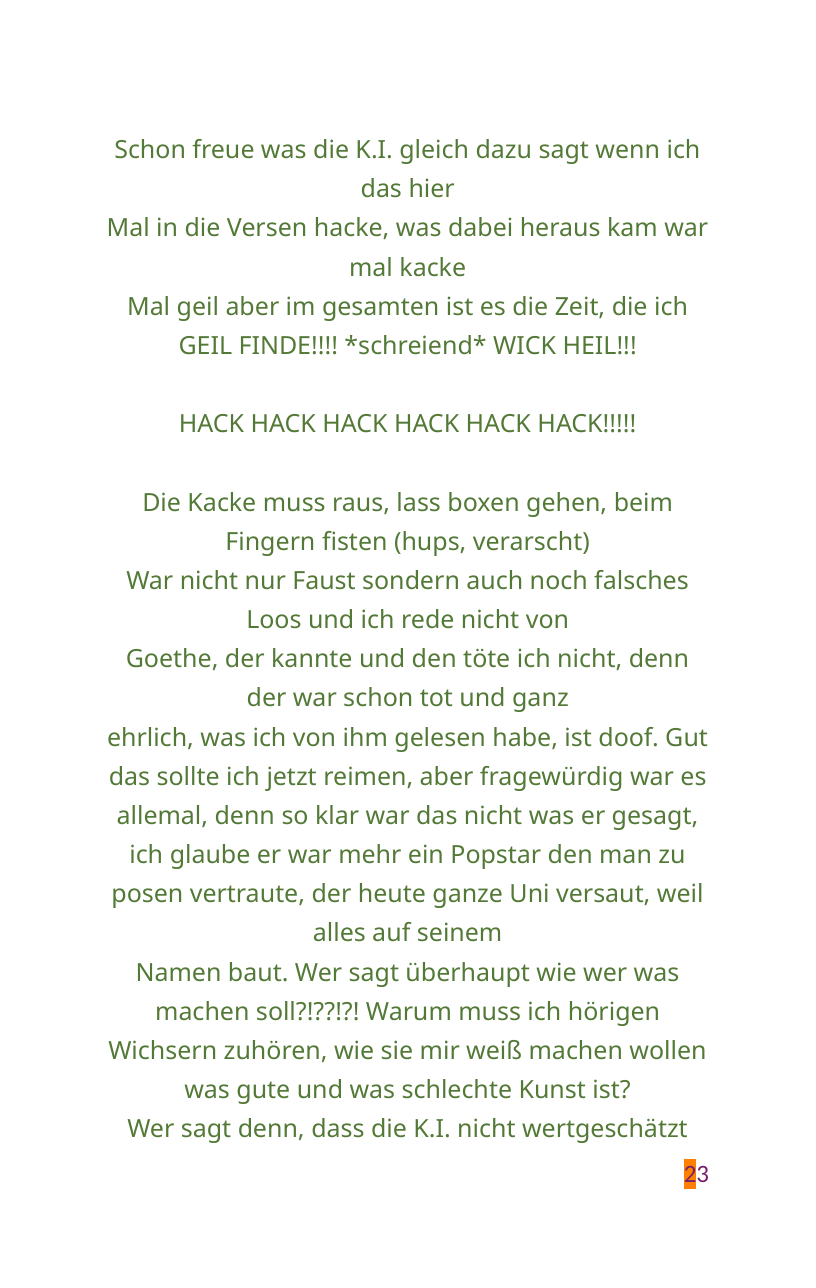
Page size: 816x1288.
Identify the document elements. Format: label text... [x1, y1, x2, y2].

text Mal in die Versen hacke, was dabei heraus kam war mal kacke [106, 210, 709, 283]
text ehrlich, was ich von ihm gelesen habe, ist doof. Gut das sollte ich jetzt reimen, aber fragewürdig war es allemal, denn so klar war das nicht was er gesagt, ich glaube er war mehr ein Popstar den man zu posen vertraute, der heute ganze Uni versaut, weil alles auf seinem [106, 719, 709, 949]
text Mal geil aber im gesamten ist es die Zeit, die ich GEIL FINDE!!!! *schreiend* WICK HEIL!!! [106, 288, 709, 362]
text War nicht nur Faust sondern auch noch falsches Loos und ich rede nicht von [106, 562, 709, 636]
text Namen baut. Wer sagt überhaupt wie wer was machen soll?!??!?! Warum muss ich hörigen Wichsern zuhören, wie sie mir weiß machen wollen was gute und was schlechte Kunst ist? [106, 954, 709, 1106]
text Goethe, der kannte und den töte ich nicht, denn der war schon tot und ganz [106, 641, 709, 714]
text Schon freue was die K.I. gleich dazu sagt wenn ich das hier [106, 132, 709, 205]
text Die Kacke muss raus, lass boxen gehen, beim Fingern fisten (hups, verarscht) [106, 484, 709, 557]
text HACK HACK HACK HACK HACK HACK!!!!! [106, 406, 709, 440]
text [106, 1111, 709, 1145]
